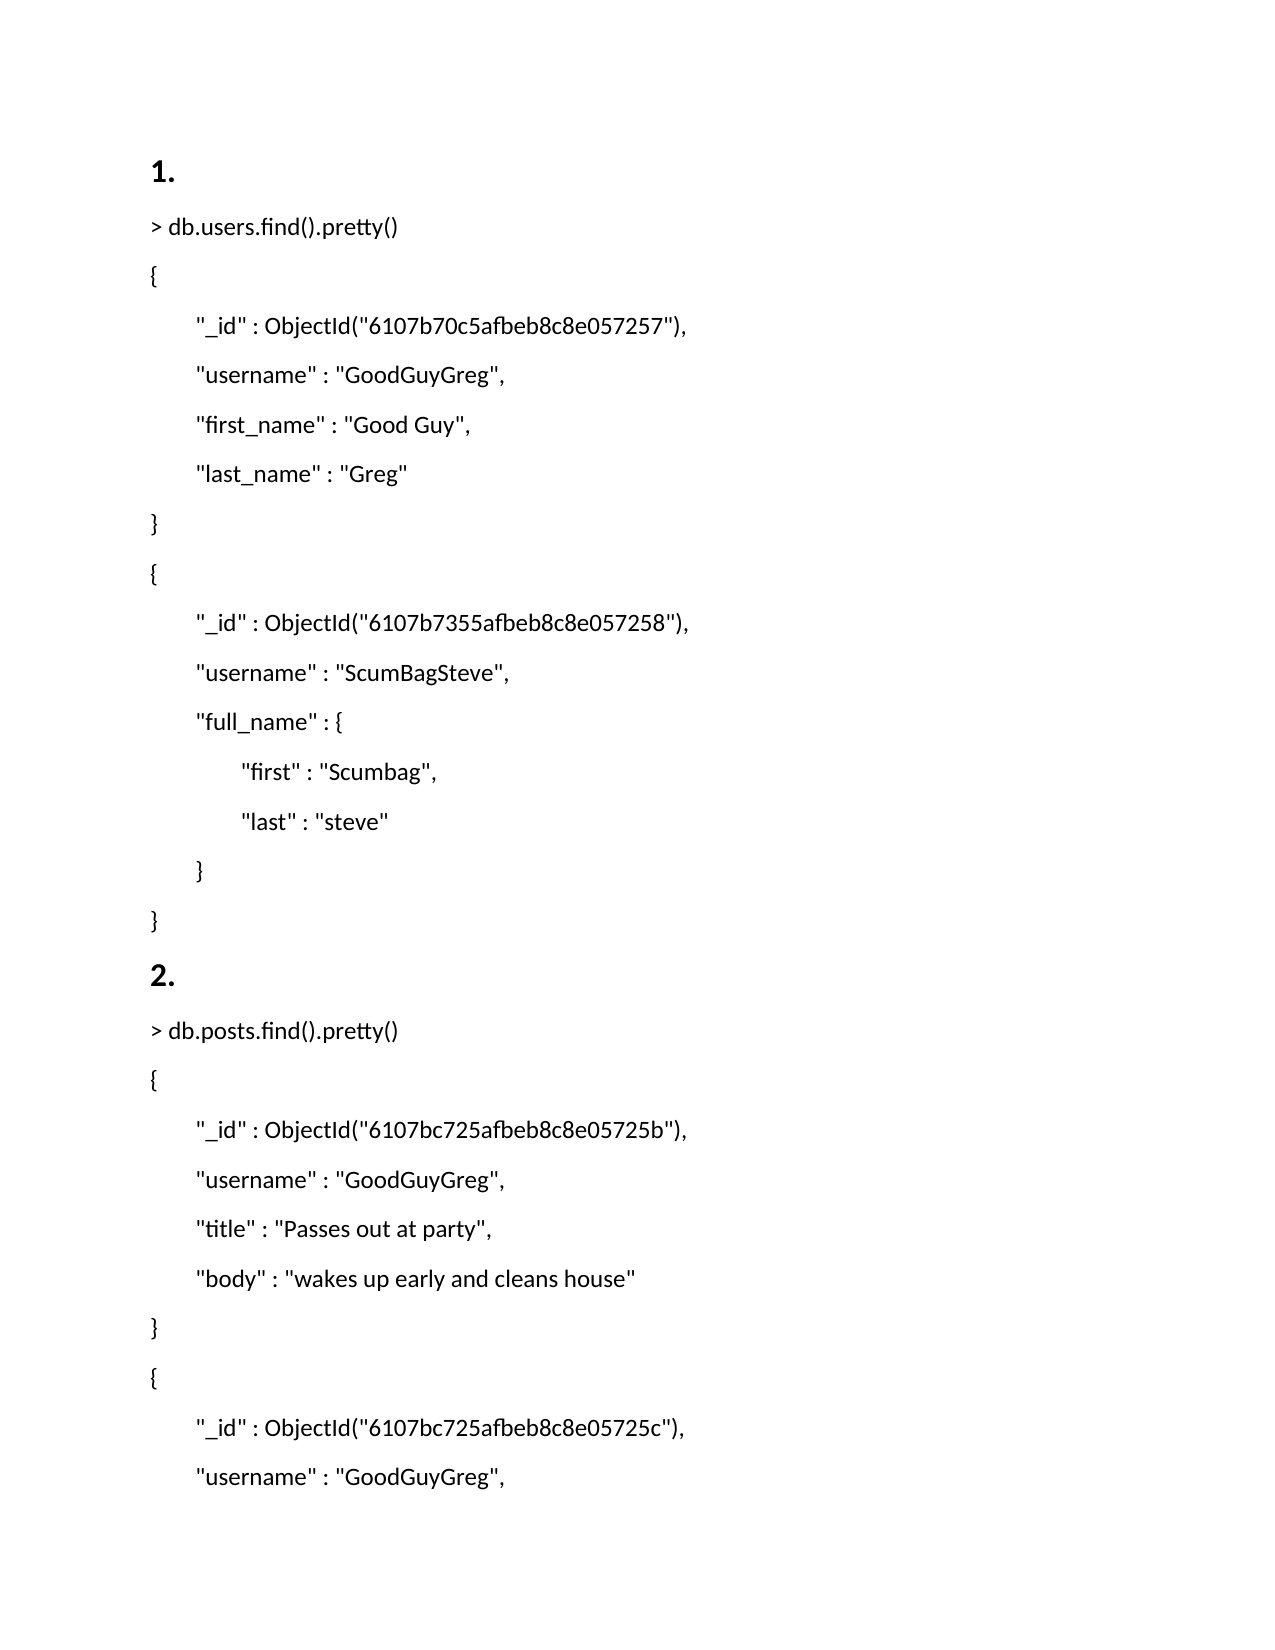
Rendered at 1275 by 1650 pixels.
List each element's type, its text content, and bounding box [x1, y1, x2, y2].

text } [150, 855, 1125, 886]
text } [150, 905, 1125, 935]
text } [150, 508, 1125, 539]
text > db.users.find().pretty() [150, 211, 1125, 241]
text "body" : "wakes up early and cleans house" [150, 1263, 1125, 1293]
text "full_name" : { [150, 706, 1125, 737]
text 2. [150, 954, 1125, 995]
text "_id" : ObjectId("6107b70c5afbeb8c8e057257"), [150, 310, 1125, 340]
text "username" : "GoodGuyGreg", [150, 359, 1125, 390]
text "username" : "GoodGuyGreg", [150, 1164, 1125, 1194]
text "username" : "GoodGuyGreg", [150, 1461, 1125, 1492]
text { [150, 1362, 1125, 1393]
text } [150, 1312, 1125, 1343]
text { [150, 1064, 1125, 1095]
text > db.posts.find().pretty() [150, 1015, 1125, 1046]
text "_id" : ObjectId("6107bc725afbeb8c8e05725c"), [150, 1412, 1125, 1442]
text { [150, 558, 1125, 588]
text "first_name" : "Good Guy", [150, 409, 1125, 439]
text "first" : "Scumbag", [150, 756, 1125, 787]
text "_id" : ObjectId("6107b7355afbeb8c8e057258"), [150, 607, 1125, 638]
text "title" : "Passes out at party", [150, 1213, 1125, 1244]
text { [150, 260, 1125, 291]
text "last_name" : "Greg" [150, 458, 1125, 489]
text "_id" : ObjectId("6107bc725afbeb8c8e05725b"), [150, 1114, 1125, 1145]
text "last" : "steve" [150, 806, 1125, 836]
text "username" : "ScumBagSteve", [150, 657, 1125, 687]
text 1. [150, 150, 1125, 191]
